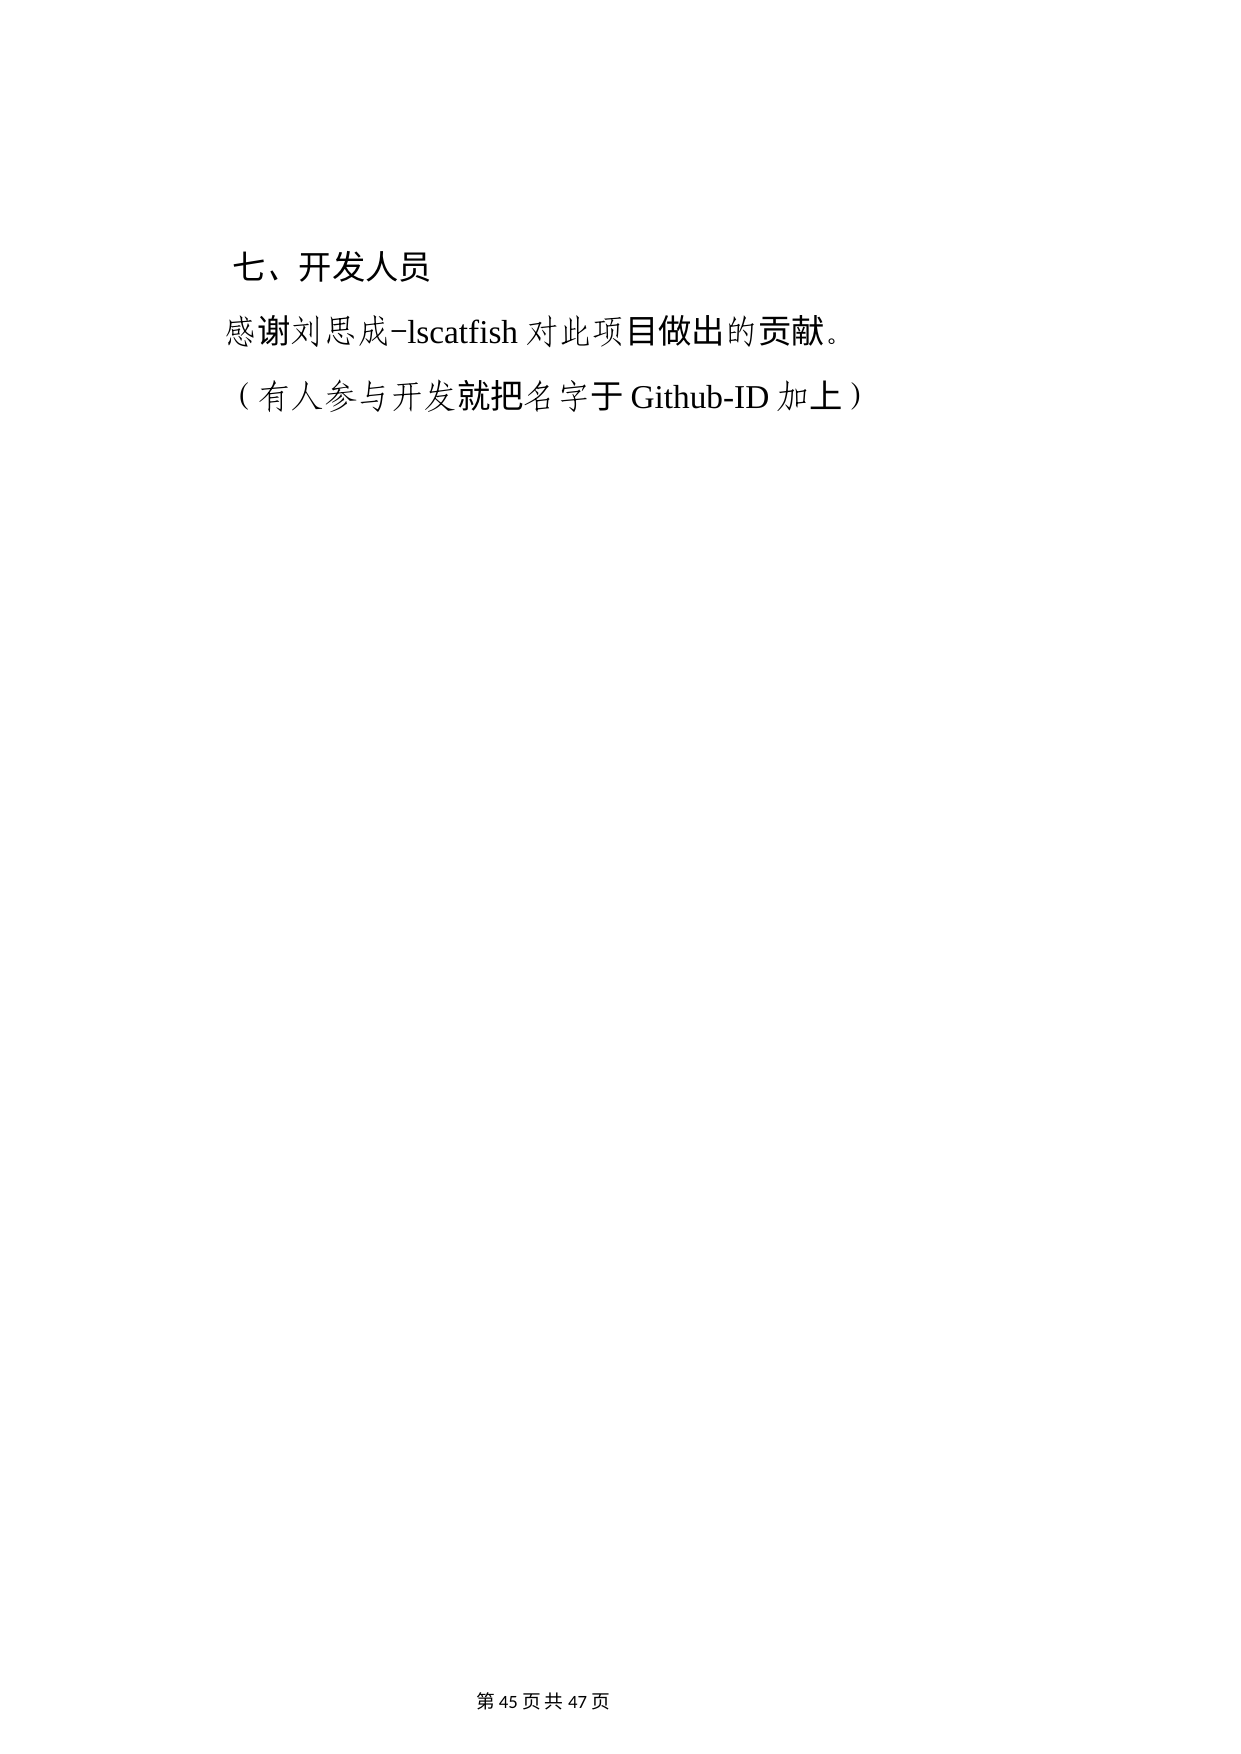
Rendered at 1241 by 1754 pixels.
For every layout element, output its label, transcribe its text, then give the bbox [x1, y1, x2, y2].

text （有人参与开发就把名字于Github-ID加上） [165, 363, 1087, 428]
text 感谢刘思成-lscatfish对此项目做出的贡献。 [165, 298, 1087, 363]
text 七、开发人员 [165, 233, 1087, 298]
